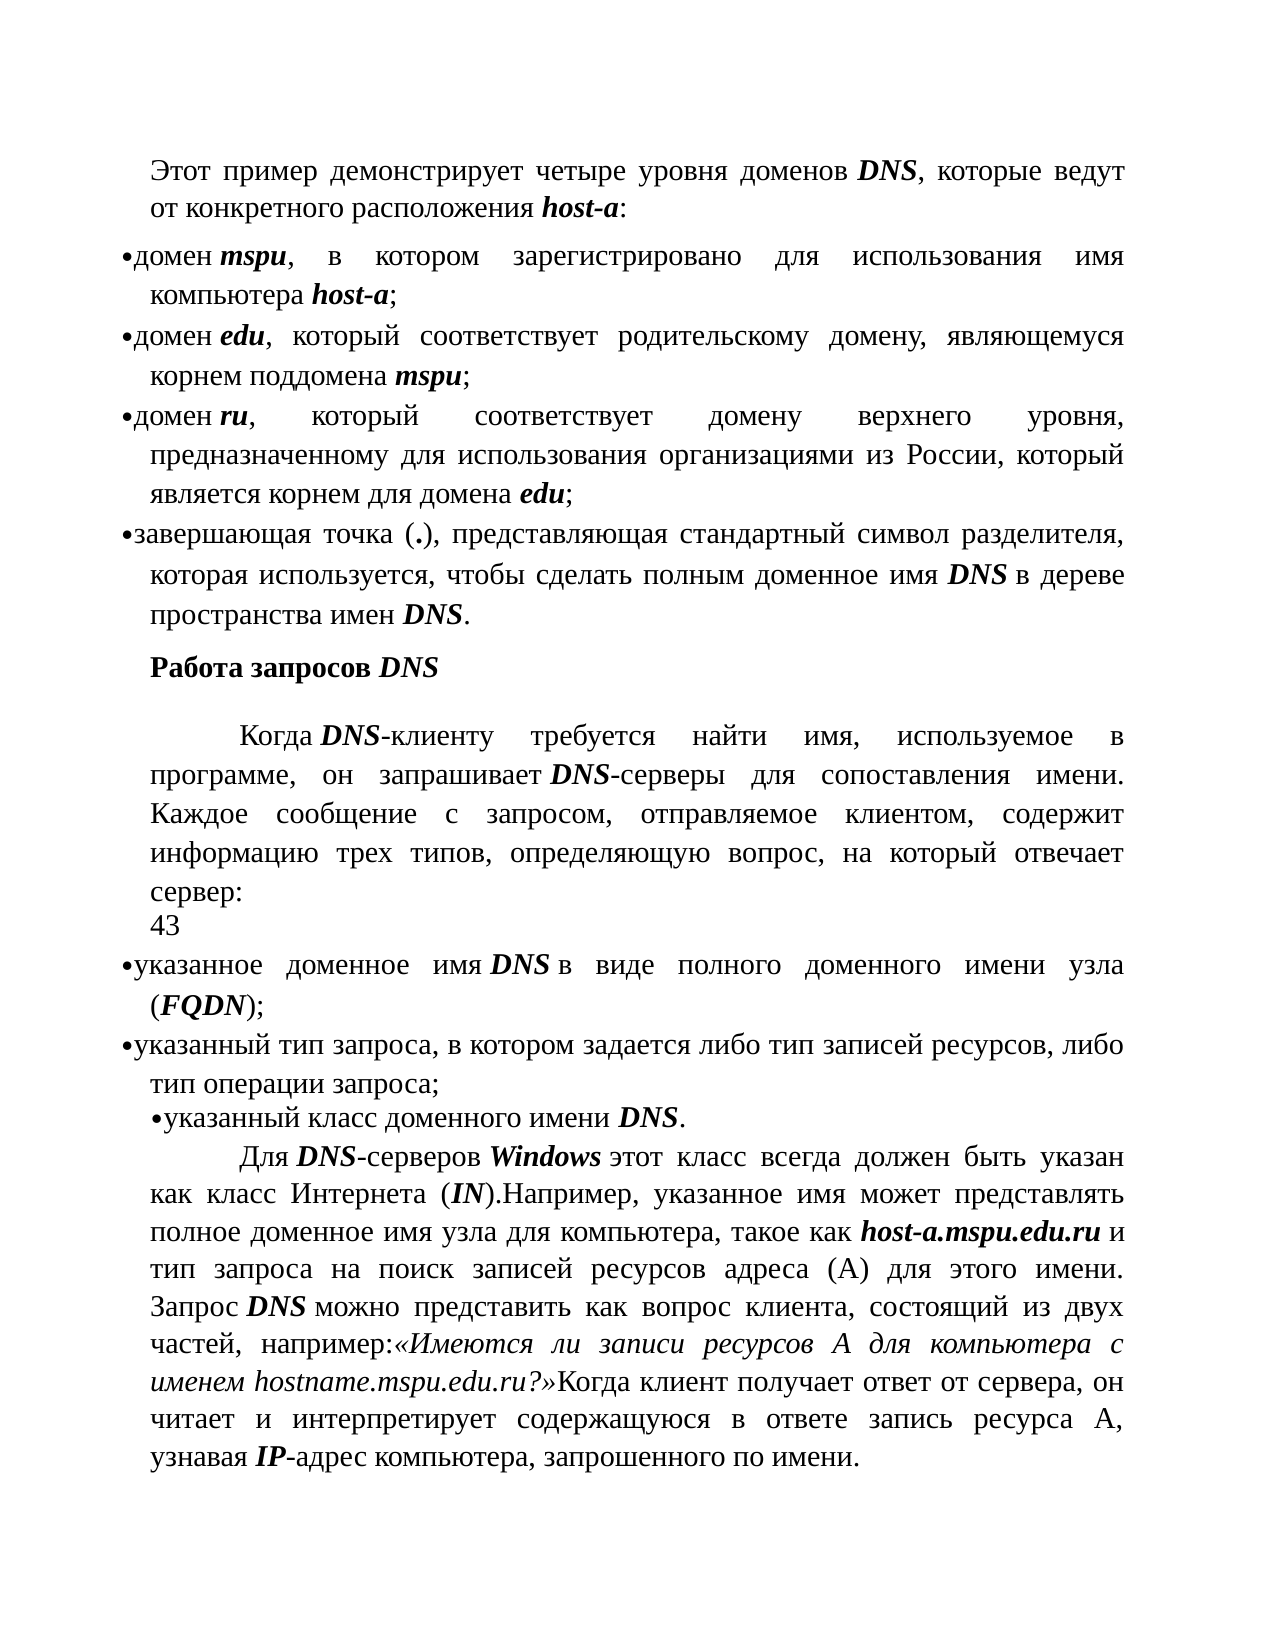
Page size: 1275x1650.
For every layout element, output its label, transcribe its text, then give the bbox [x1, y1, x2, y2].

text Работа запросов DNS [150, 652, 1125, 684]
text ∙домен mspu, в котором зарегистрировано для использования имя компьютера host-a; [120, 234, 1125, 312]
text ∙завершающая точка (.), представляющая стандартный символ разделителя, которая используется, чтобы сделать полным доменное имя DNS в дереве пространства имен DNS. [120, 511, 1125, 633]
text 43 [150, 909, 1125, 942]
text Когда DNS-клиенту требуется найти имя, используемое в программе, он запрашивает DNS-серверы для сопоставления имени. Каждое сообщение с запросом, отправляемое клиентом, содержит информацию трех типов, определяющую вопрос, на который отвечает сервер: [150, 714, 1125, 909]
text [150, 150, 1125, 225]
text Для DNS-серверов Windows этот класс всегда должен быть указан как класс Интернета (IN).Например, указанное имя может представлять полное доменное имя узла для компьютера, такое как host-a.mspu.edu.ru и тип запроса на поиск записей ресурсов адреса (A) для этого имени. Запрос DNS можно представить как вопрос клиента, состоящий из двух частей, например:«Имеются ли записи ресурсов A для компьютера с именем hostname.mspu.edu.ru?»Когда клиент получает ответ от сервера, он читает и интерпретирует содержащуюся в ответе запись ресурса A, узнавая IP-адрес компьютера, запрошенного по имени. [150, 1136, 1125, 1473]
text ∙указанный класс доменного имени DNS. [150, 1102, 1125, 1134]
text ∙домен ru, который соответствует домену верхнего уровня, предназначенному для использования организациями из России, который является корнем для домена edu; [120, 394, 1125, 511]
text ∙домен edu, который соответствует родительскому домену, являющемуся корнем поддомена mspu; [120, 312, 1125, 394]
text ∙указанный тип запроса, в котором задается либо тип записей ресурсов, либо тип операции запроса; [120, 1023, 1125, 1102]
text ∙указанное доменное имя DNS в виде полного доменного имени узла (FQDN); [120, 942, 1125, 1023]
